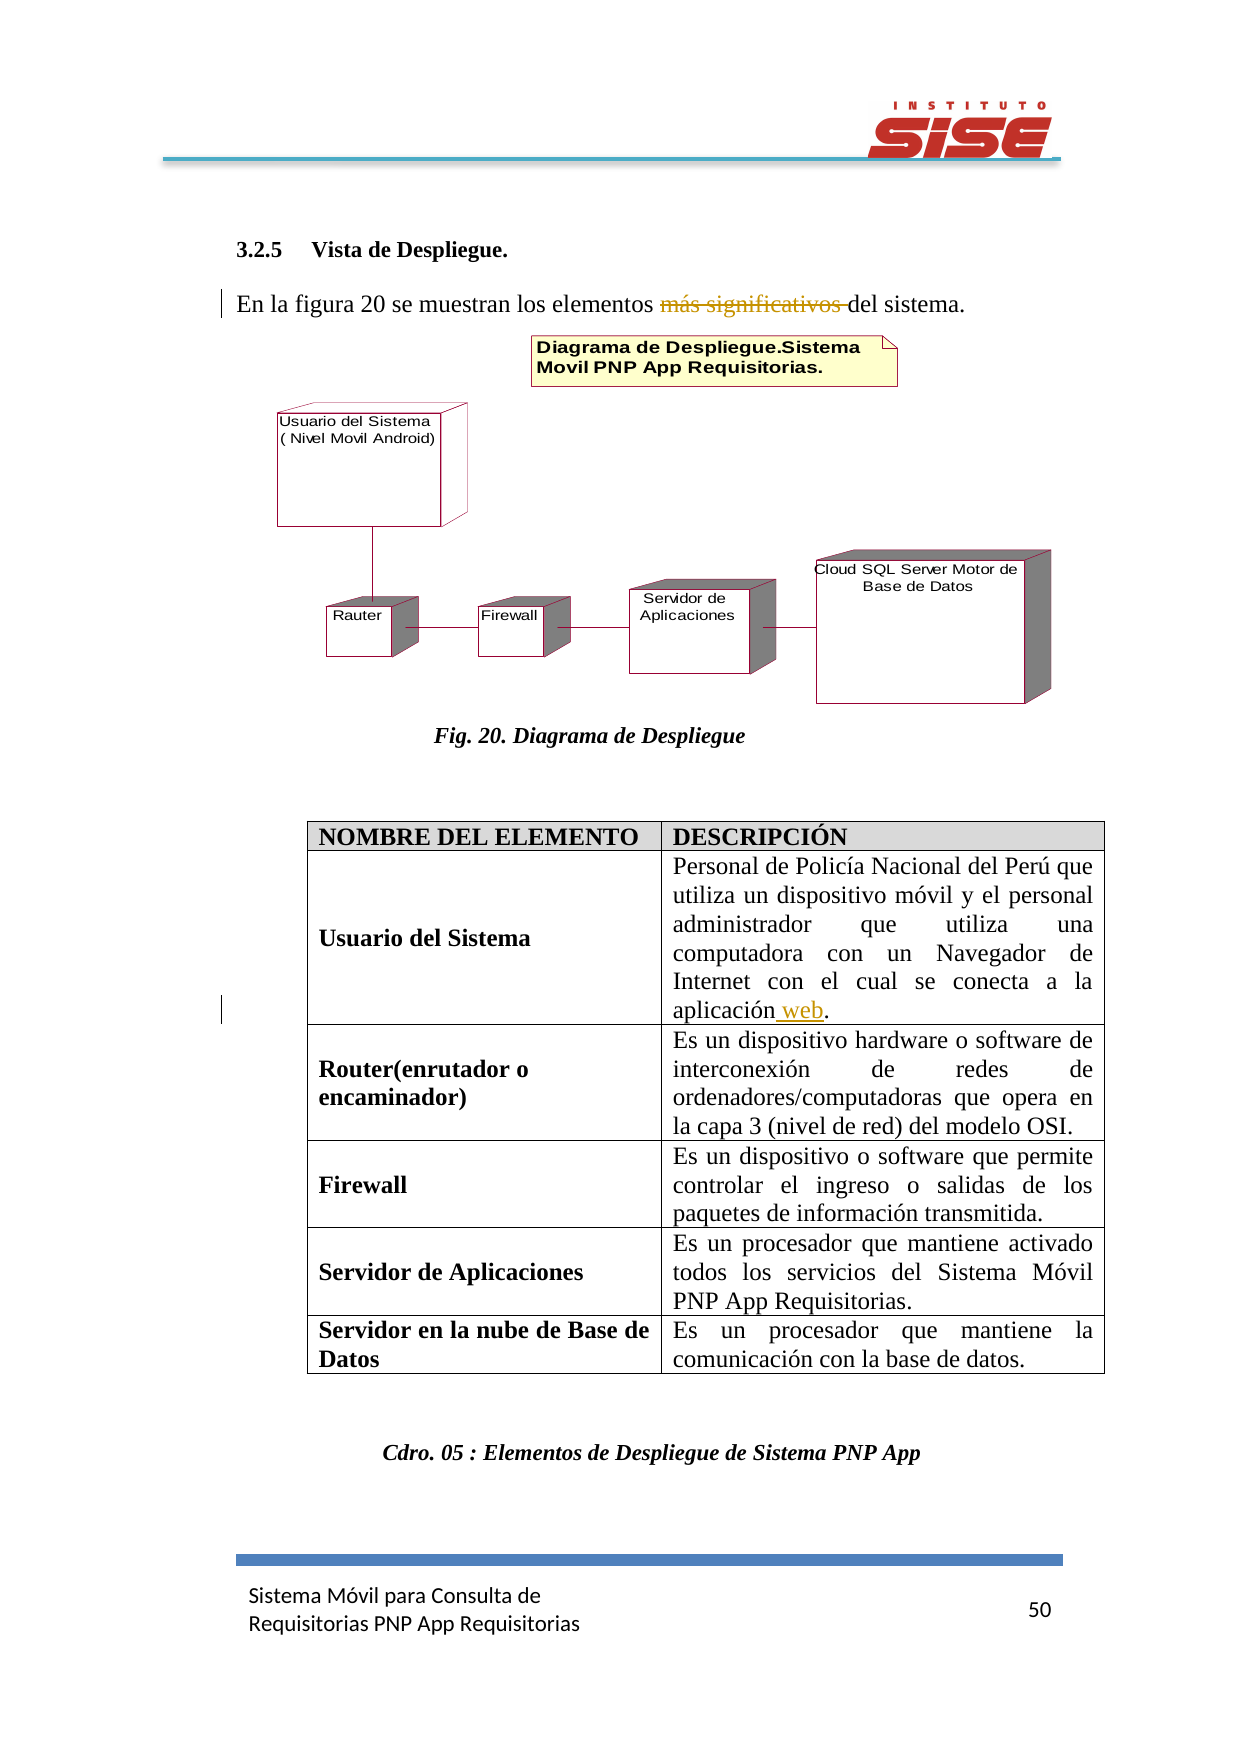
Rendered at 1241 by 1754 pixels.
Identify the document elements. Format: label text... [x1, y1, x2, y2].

table_cell Personal de Policía Nacional del Perú que utiliza un dispositivo móvil y el personal administrador que utiliza una computadora con un Navegador de Internet con el cual se conecta a la aplicación. [662, 851, 1104, 1024]
table_cell Servidor de Aplicaciones [308, 1228, 661, 1314]
table_header NOMBRE DEL ELEMENTO [308, 822, 661, 850]
table_header DESCRIPCIÓN [662, 822, 1104, 850]
table_cell Es un dispositivo o software que permite controlar el ingreso o salidas de los paquetes de información transmitida. [662, 1141, 1104, 1227]
table_cell Firewall [308, 1141, 661, 1227]
table_cell Es un dispositivo hardware o software de interconexión de redes de ordenadores/computadoras que opera en la capa 3 (nivel de red) del modelo OSI. [662, 1025, 1104, 1140]
list En la figura 20 se muestran los elementos del sistema. [236, 289, 1063, 318]
table_cell Es un procesador que mantiene la comunicación con la base de datos. [662, 1316, 1104, 1373]
table_cell Servidor en la nube de Base de Datos [308, 1316, 661, 1373]
table_cell Router(enrutador o encaminador) [308, 1025, 661, 1140]
table_cell Usuario del Sistema [308, 851, 661, 1024]
table_cell Es un procesador que mantiene activado todos los servicios del Sistema Móvil PNP App Requisitorias. [662, 1228, 1104, 1314]
picture [867, 101, 1052, 158]
list Vista de Despliegue. [236, 236, 1063, 263]
